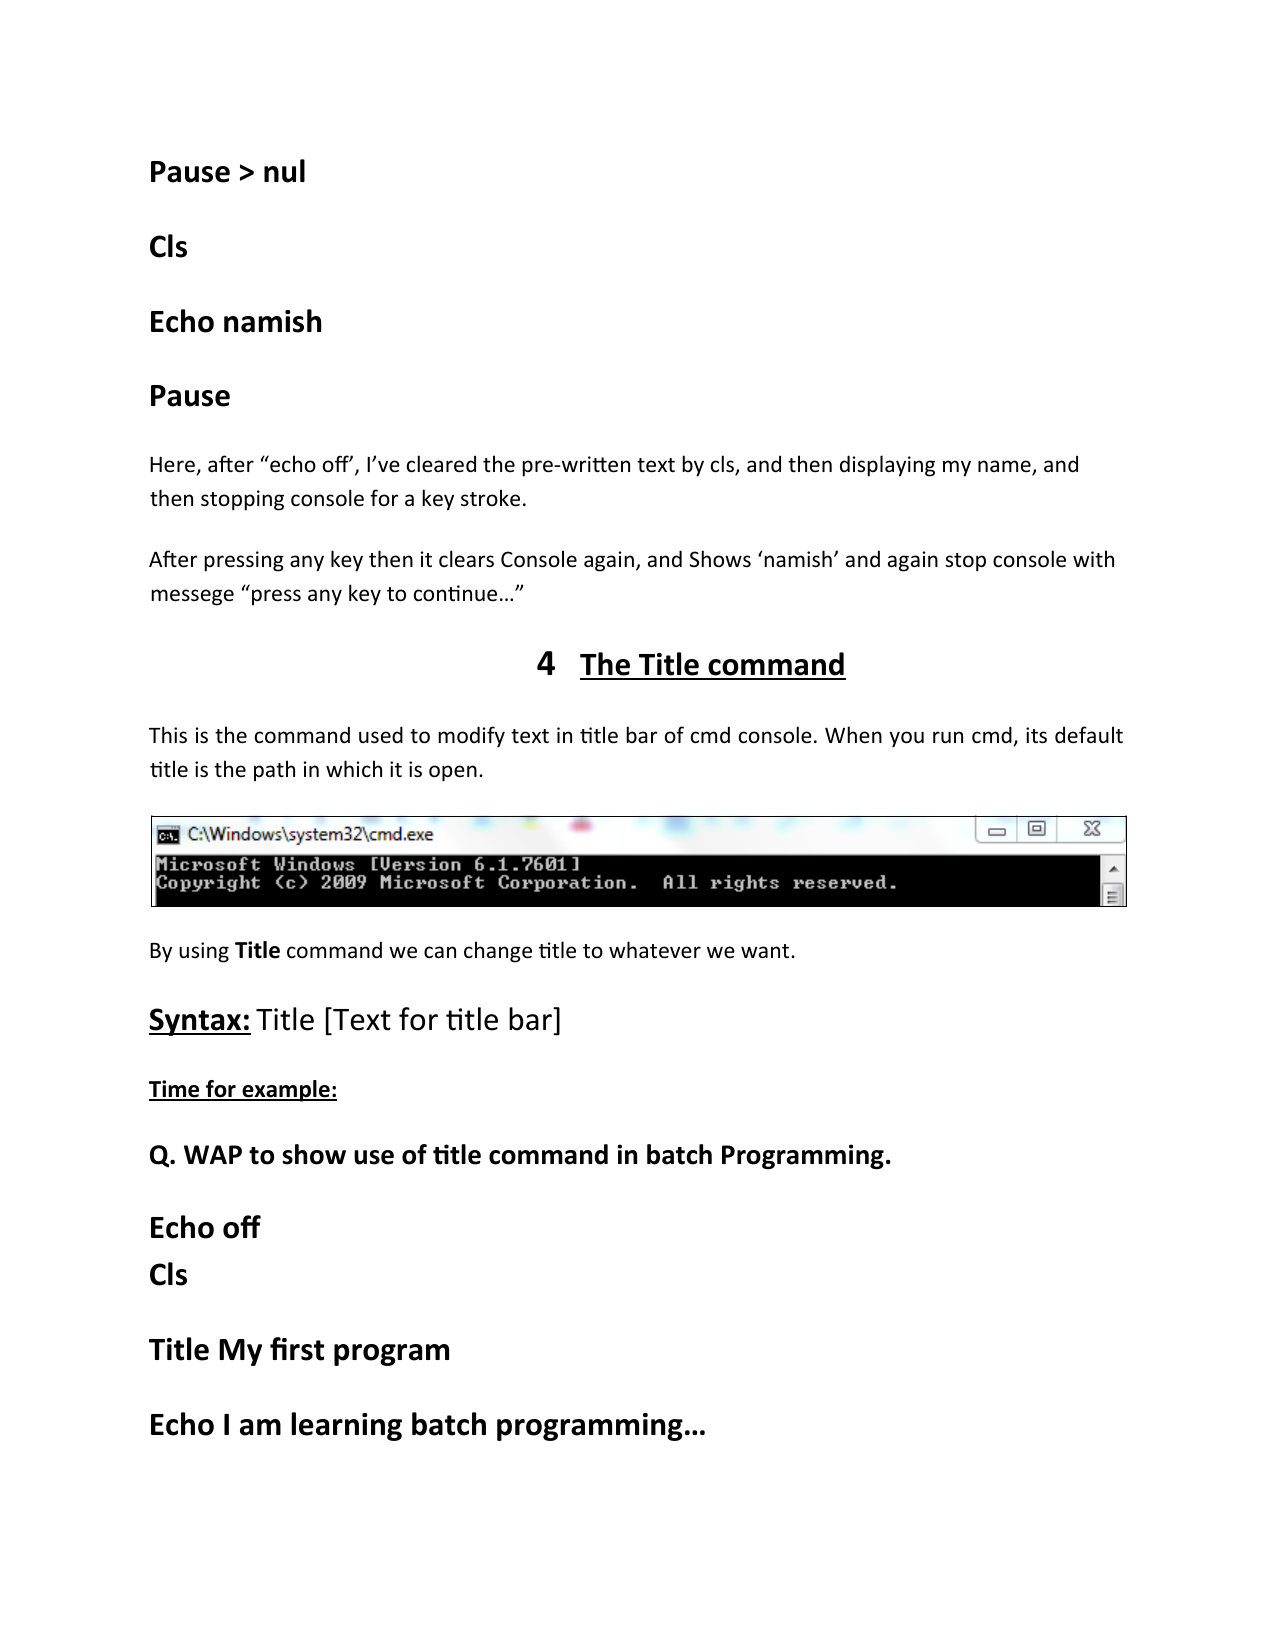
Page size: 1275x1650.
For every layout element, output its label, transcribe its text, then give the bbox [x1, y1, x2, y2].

text Pause > nul [149, 150, 1126, 191]
text By using Title command we can change title to whatever we want. [149, 934, 1126, 965]
text Pause [149, 374, 1127, 415]
text Q. WAP to show use of title command in batch Programming. [149, 1136, 1126, 1172]
text After pressing any key then it clears Console again, and Shows ‘namish’ and again stop console with messege “press any key to continue…” [149, 544, 1127, 607]
text Title My first program [149, 1328, 1126, 1369]
text Echo off [149, 1206, 1126, 1246]
text This is the command used to modify text in title bar of cmd console. When you run cmd, its default title is the path in which it is open. [149, 720, 1126, 783]
text Echo namish [149, 300, 1127, 341]
picture [152, 817, 1126, 906]
list The Title command [257, 639, 1126, 685]
text Time for example: [149, 1073, 1126, 1104]
text Echo I am learning batch programming… [149, 1403, 1126, 1444]
text Cls [149, 225, 1127, 266]
text Cls [149, 1253, 1126, 1294]
text Here, after “echo off’, I’ve cleared the pre-written text by cls, and then displaying my name, and then stopping console for a key stroke. [149, 449, 1127, 512]
text Syntax: Title [Text for title bar] [149, 998, 1126, 1039]
